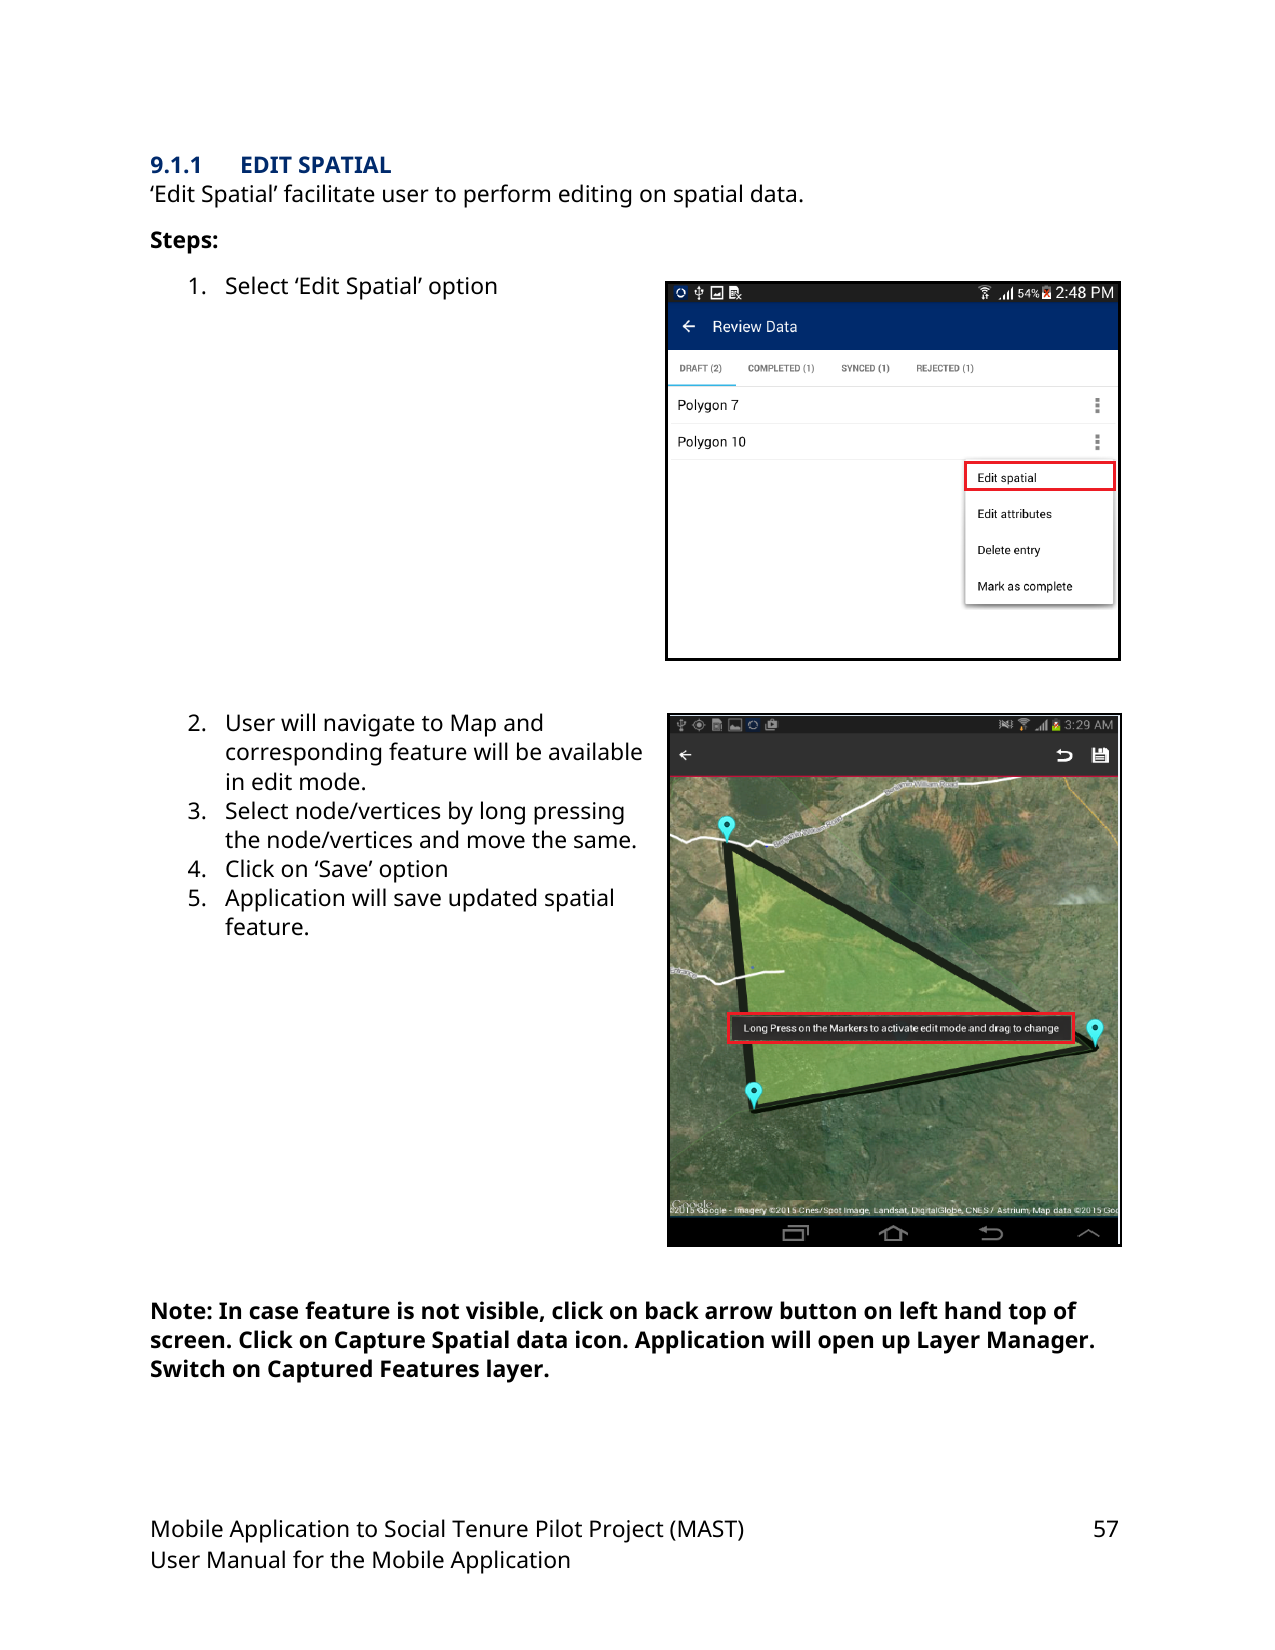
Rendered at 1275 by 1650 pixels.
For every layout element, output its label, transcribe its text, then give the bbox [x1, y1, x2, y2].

list Select node/vertices by long pressing the node/vertices and move the same. [187, 796, 667, 854]
subtitle Edit Spatial [202, 150, 1125, 179]
picture [670, 715, 1120, 1244]
list Click on ‘Save’ option [187, 854, 667, 883]
list Application will save updated spatial feature. [187, 883, 667, 942]
text Note: In case feature is not visible, click on back arrow button on left hand top of screen. Click on Capture Spatial data icon. Application will open up Layer Manager. Switch on Captured Features layer. [150, 1296, 1125, 1383]
list User will navigate to Map and corresponding feature will be available in edit mode. [187, 708, 1125, 796]
text ‘Edit Spatial’ facilitate user to perform editing on spatial data. [150, 179, 1125, 208]
text Steps: [150, 225, 1125, 254]
picture [668, 284, 1118, 658]
list Select ‘Edit Spatial’ option [187, 271, 1125, 300]
